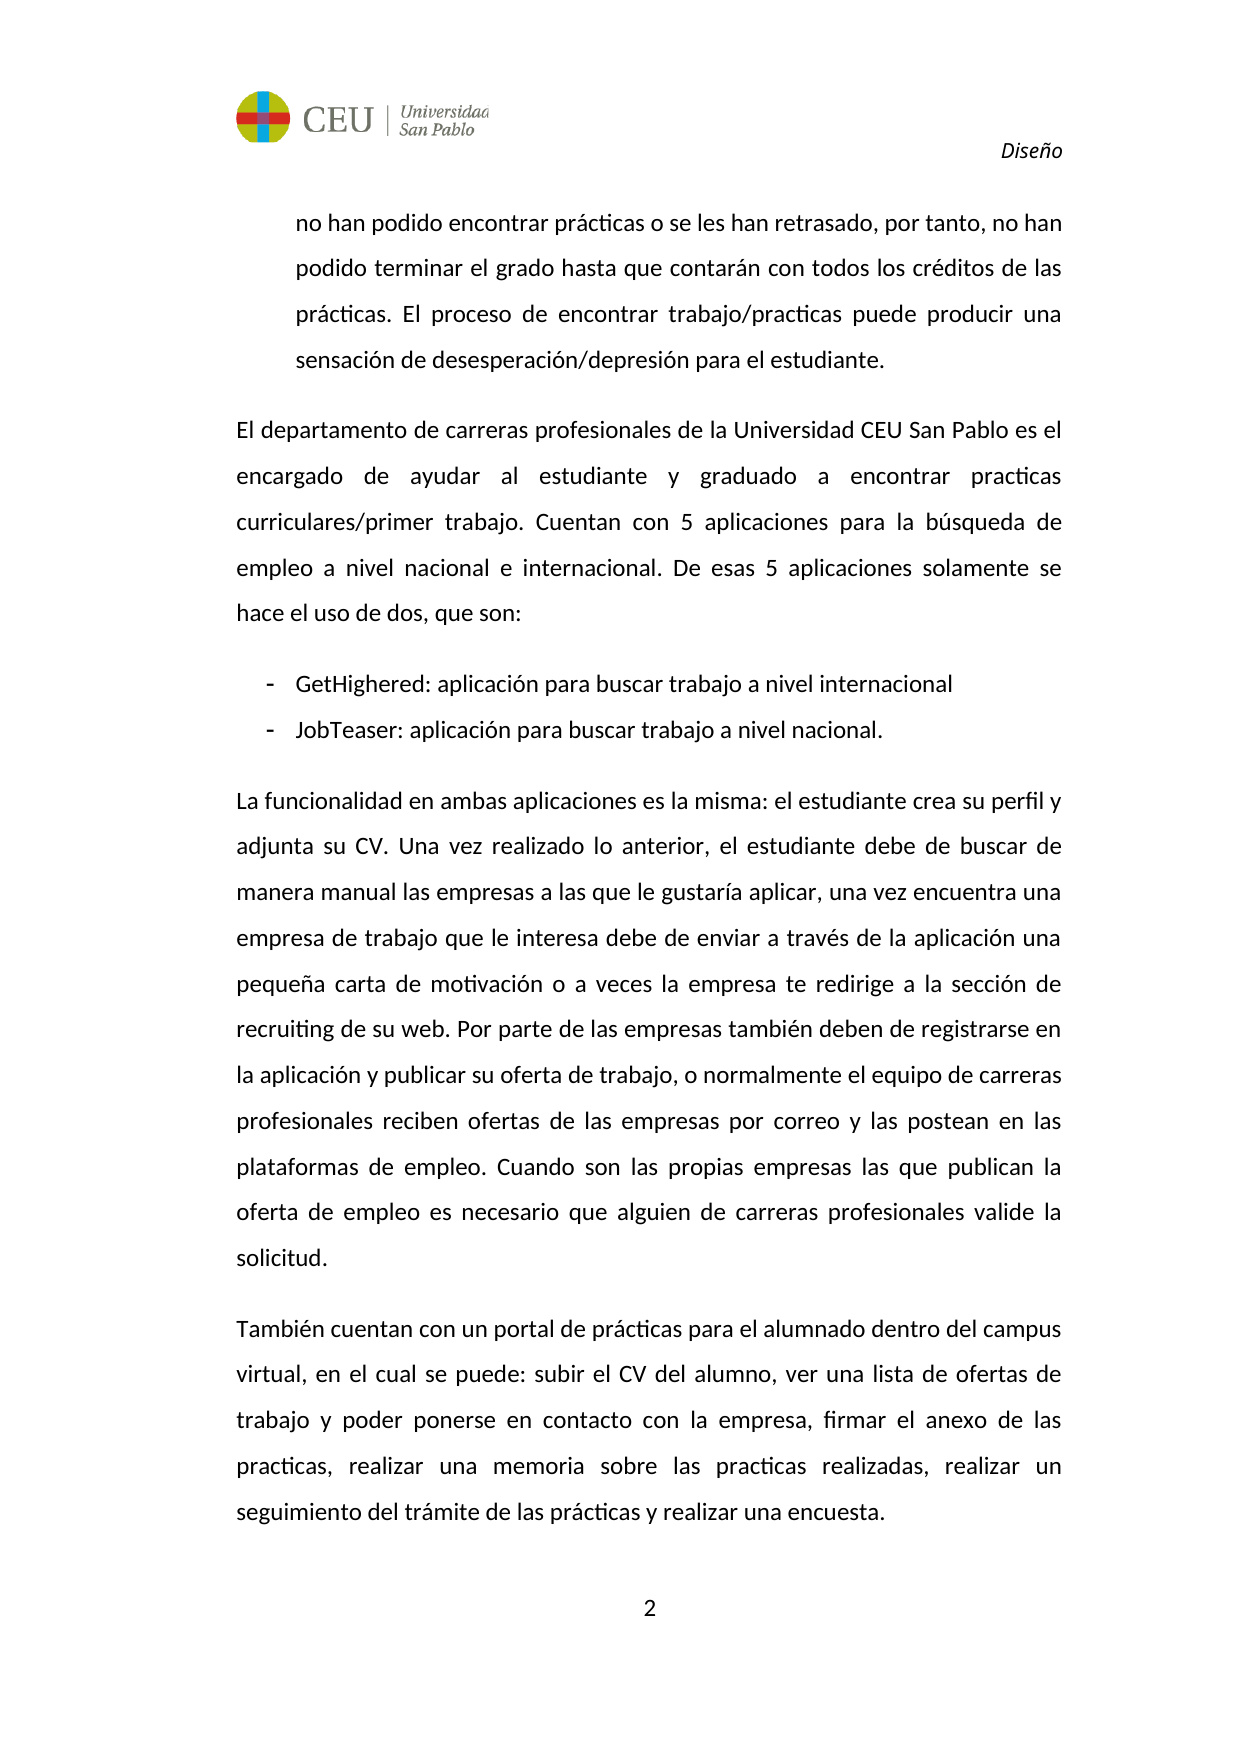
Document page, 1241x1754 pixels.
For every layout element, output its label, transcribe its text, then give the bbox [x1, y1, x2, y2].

text También cuentan con un portal de prácticas para el alumnado dentro del campus virtual, en el cual se puede: subir el CV del alumno, ver una lista de ofertas de trabajo y poder ponerse en contacto con la empresa, firmar el anexo de las practicas, realizar una memoria sobre las practicas realizadas, realizar un seguimiento del trámite de las prácticas y realizar una encuesta. [236, 1313, 1063, 1526]
list JobTeaser: aplicación para buscar trabajo a nivel nacional. [266, 714, 1063, 744]
list GetHighered: aplicación para buscar trabajo a nivel internacional [266, 668, 1063, 699]
picture [235, 89, 489, 143]
text La funcionalidad en ambas aplicaciones es la misma: el estudiante crea su perfil y adjunta su CV. Una vez realizado lo anterior, el estudiante debe de buscar de manera manual las empresas a las que le gustaría aplicar, una vez encuentra una empresa de trabajo que le interesa debe de enviar a través de la aplicación una pequeña carta de motivación o a veces la empresa te redirige a la sección de recruiting de su web. Por parte de las empresas también deben de registrarse en la aplicación y publicar su oferta de trabajo, o normalmente el equipo de carreras profesionales reciben ofertas de las empresas por correo y las postean en las plataformas de empleo. Cuando son las propias empresas las que publican la oferta de empleo es necesario que alguien de carreras profesionales valide la solicitud. [236, 785, 1063, 1273]
text El departamento de carreras profesionales de la Universidad CEU San Pablo es el encargado de ayudar al estudiante y graduado a encontrar practicas curriculares/primer trabajo. Cuentan con 5 aplicaciones para la búsqueda de empleo a nivel nacional e internacional. De esas 5 aplicaciones solamente se hace el uso de dos, que son: [236, 415, 1063, 628]
